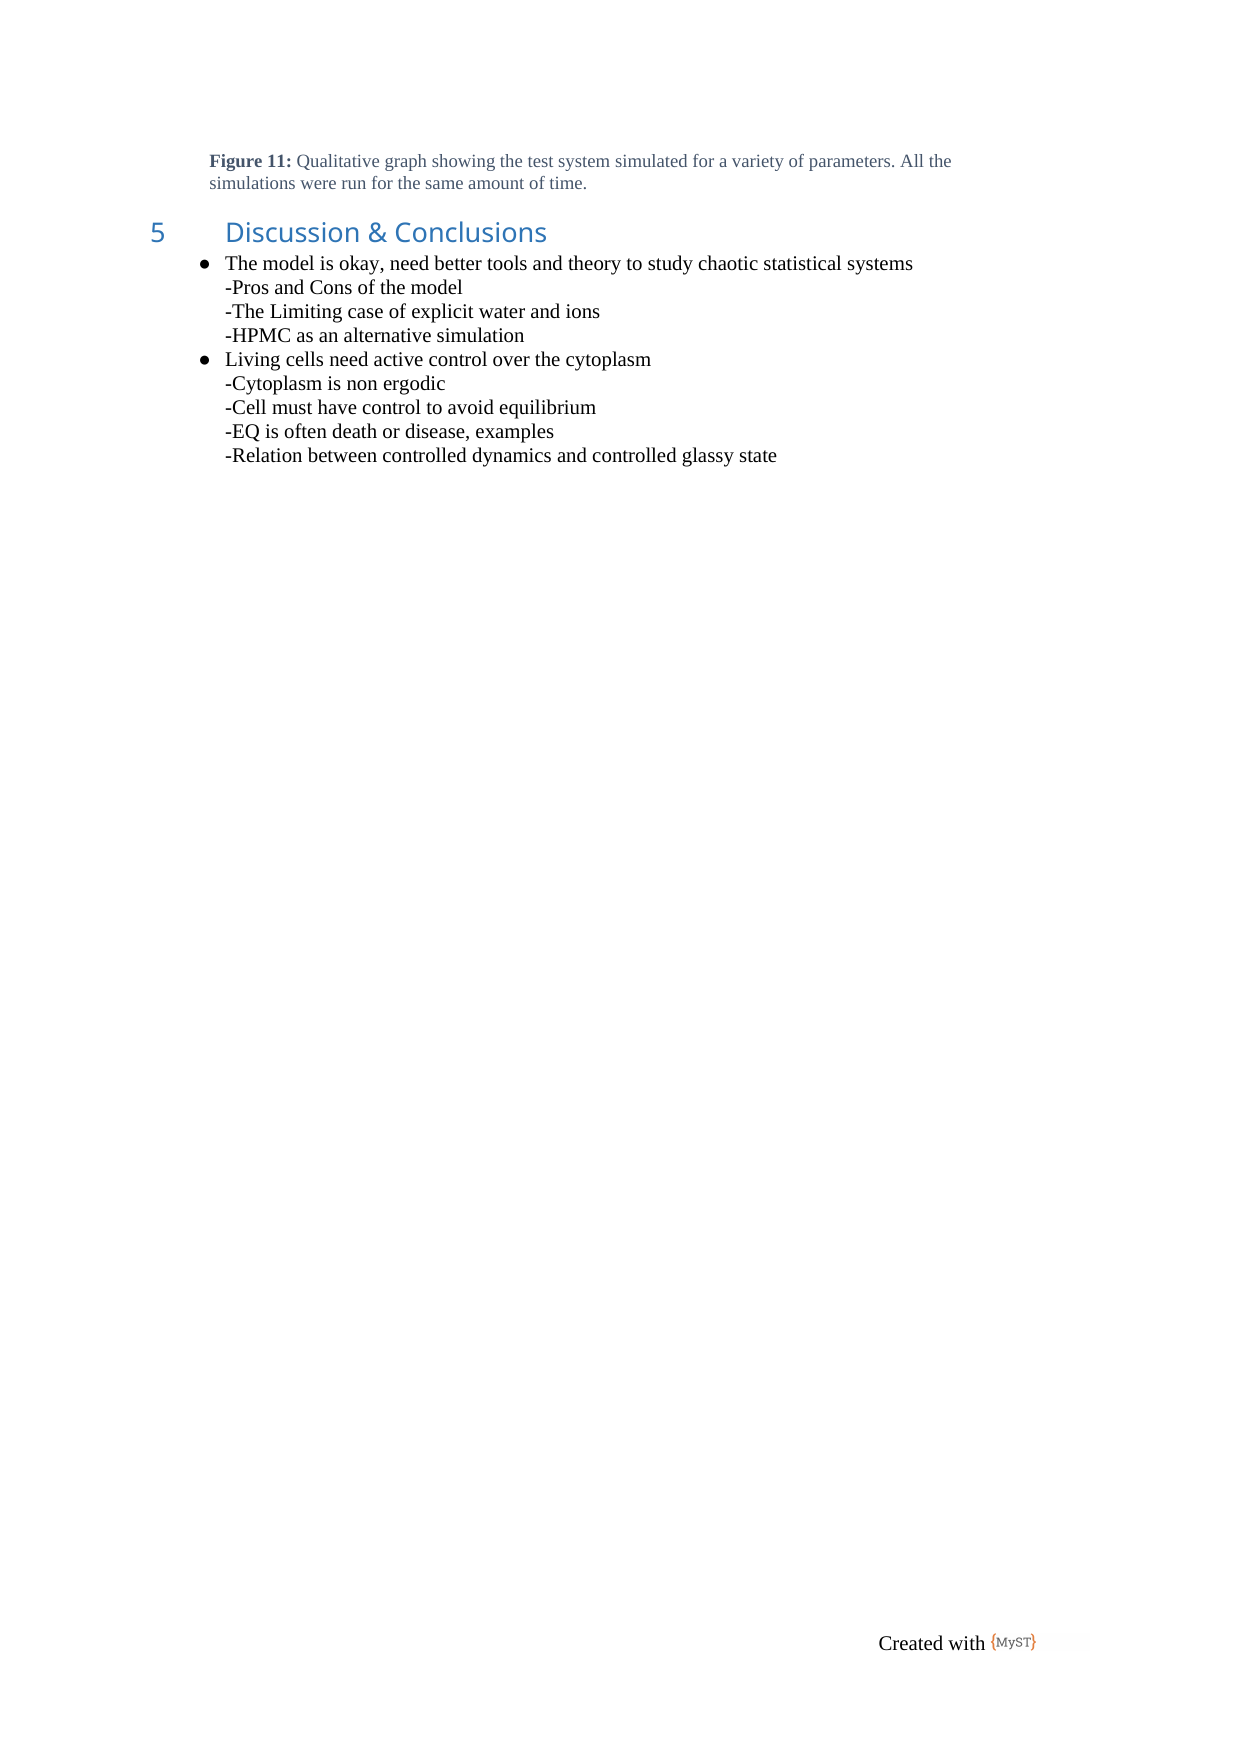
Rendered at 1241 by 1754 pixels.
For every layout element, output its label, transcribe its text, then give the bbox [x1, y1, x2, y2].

list The model is okay, need better tools and theory to study chaotic statistical systems -Pros and Cons of the model -The Limiting case of explicit water and ions -HPMC as an alternative simulation [198, 251, 1090, 347]
text Figure 11: Qualitative graph showing the test system simulated for a variety of parameters. All the simulations were run for the same amount of time. [209, 150, 1036, 193]
subtitle 5 Discussion & Conclusions [150, 214, 1090, 251]
list Living cells need active control over the cytoplasm -Cytoplasm is non ergodic -Cell must have control to avoid equilibrium -EQ is often death or disease, examples -Relation between controlled dynamics and controlled glassy state [198, 347, 1090, 467]
picture [990, 1633, 1091, 1651]
